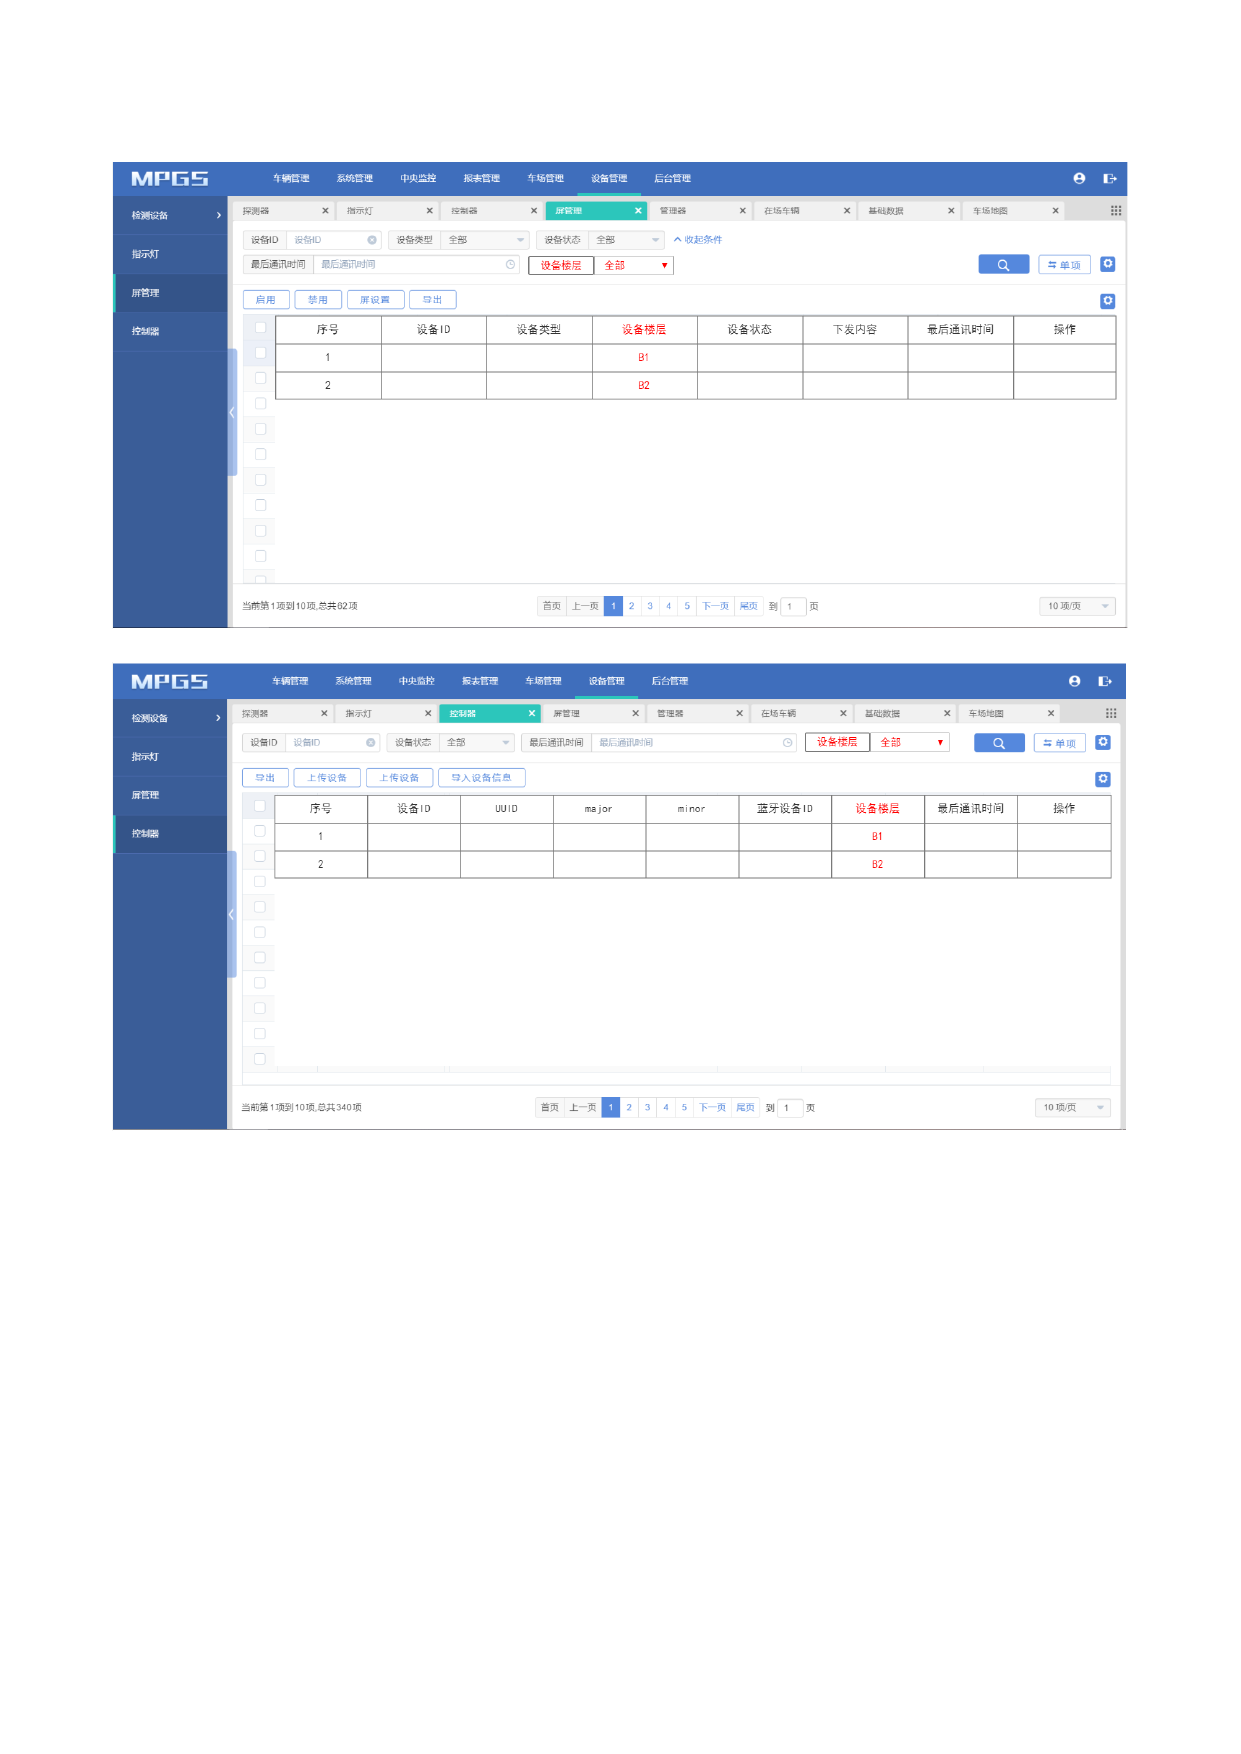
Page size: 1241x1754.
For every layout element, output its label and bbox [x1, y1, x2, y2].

picture [112, 162, 1128, 629]
picture [112, 662, 1128, 1131]
